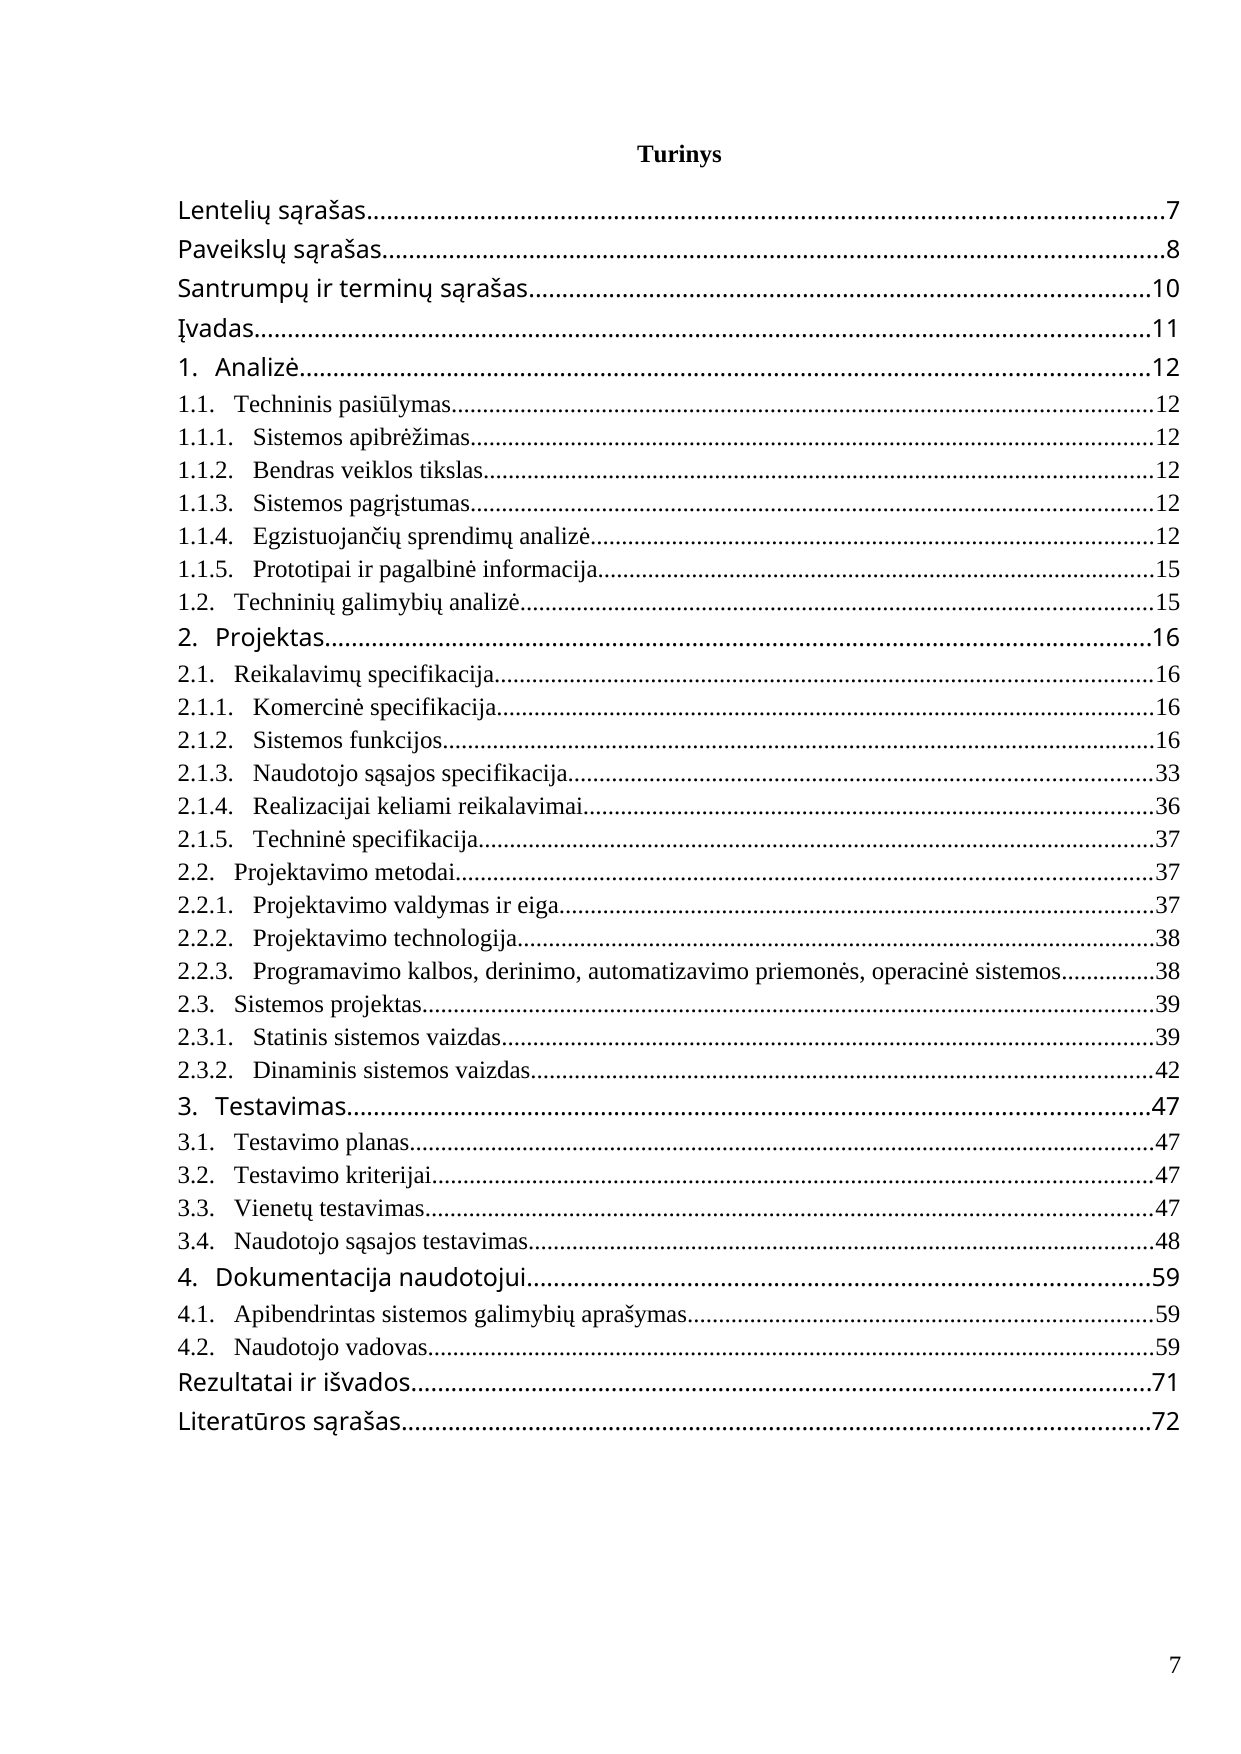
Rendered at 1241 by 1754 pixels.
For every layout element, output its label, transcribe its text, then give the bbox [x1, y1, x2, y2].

text 3.3. Vienetų testavimas 47 [177, 1193, 1181, 1222]
text Turinys [177, 139, 1181, 168]
text 2. Projektas 16 [177, 620, 1181, 654]
text 1.1.4. Egzistuojančių sprendimų analizė 12 [177, 521, 1181, 549]
text 1.1.1. Sistemos apibrėžimas 12 [177, 422, 1181, 450]
text 2.3. Sistemos projektas 39 [177, 989, 1181, 1018]
text 3.1. Testavimo planas 47 [177, 1127, 1181, 1156]
text Santrumpų ir terminų sąrašas 10 [177, 271, 1181, 305]
text 1.2. Techninių galimybių analizė 15 [177, 587, 1181, 616]
text 2.3.1. Statinis sistemos vaizdas. 39 [177, 1022, 1181, 1051]
text 1.1.3. Sistemos pagrįstumas 12 [177, 488, 1181, 516]
text Rezultatai ir išvados 71 [177, 1365, 1181, 1399]
text 1.1. Techninis pasiūlymas 12 [177, 389, 1181, 417]
text 2.1.5. Techninė specifikacija 37 [177, 824, 1181, 853]
text Lentelių sąrašas 7 [177, 193, 1181, 227]
text 1. Analizė 12 [177, 349, 1181, 383]
text 2.1.3. Naudotojo sąsajos specifikacija 33 [177, 758, 1181, 787]
text 2.2. Projektavimo metodai 37 [177, 857, 1181, 886]
text 2.2.2. Projektavimo technologija 38 [177, 923, 1181, 952]
text 1.1.2. Bendras veiklos tikslas 12 [177, 455, 1181, 483]
text Paveikslų sąrašas 8 [177, 232, 1181, 266]
text 2.3.2. Dinaminis sistemos vaizdas 42 [177, 1055, 1181, 1084]
text 2.1.4. Realizacijai keliami reikalavimai 36 [177, 791, 1181, 820]
text 3. Testavimas 47 [177, 1088, 1181, 1122]
text 4.1. Apibendrintas sistemos galimybių aprašymas 59 [177, 1299, 1181, 1327]
text 2.1.1. Komercinė specifikacija 16 [177, 692, 1181, 721]
text 2.1. Reikalavimų specifikacija 16 [177, 659, 1181, 688]
text Įvadas 11 [177, 310, 1181, 344]
text 1.1.5. Prototipai ir pagalbinė informacija 15 [177, 554, 1181, 582]
text 2.2.1. Projektavimo valdymas ir eiga 37 [177, 890, 1181, 919]
text 3.2. Testavimo kriterijai 47 [177, 1160, 1181, 1189]
text 2.1.2. Sistemos funkcijos 16 [177, 725, 1181, 754]
text 2.2.3. Programavimo kalbos, derinimo, automatizavimo priemonės, operacinė sistemos 38 [177, 956, 1181, 985]
text Literatūros sąrašas 72 [177, 1404, 1181, 1438]
text 3.4. Naudotojo sąsajos testavimas 48 [177, 1226, 1181, 1255]
text 4.2. Naudotojo vadovas 59 [177, 1332, 1181, 1360]
text 4. Dokumentacija naudotojui 59 [177, 1259, 1181, 1293]
